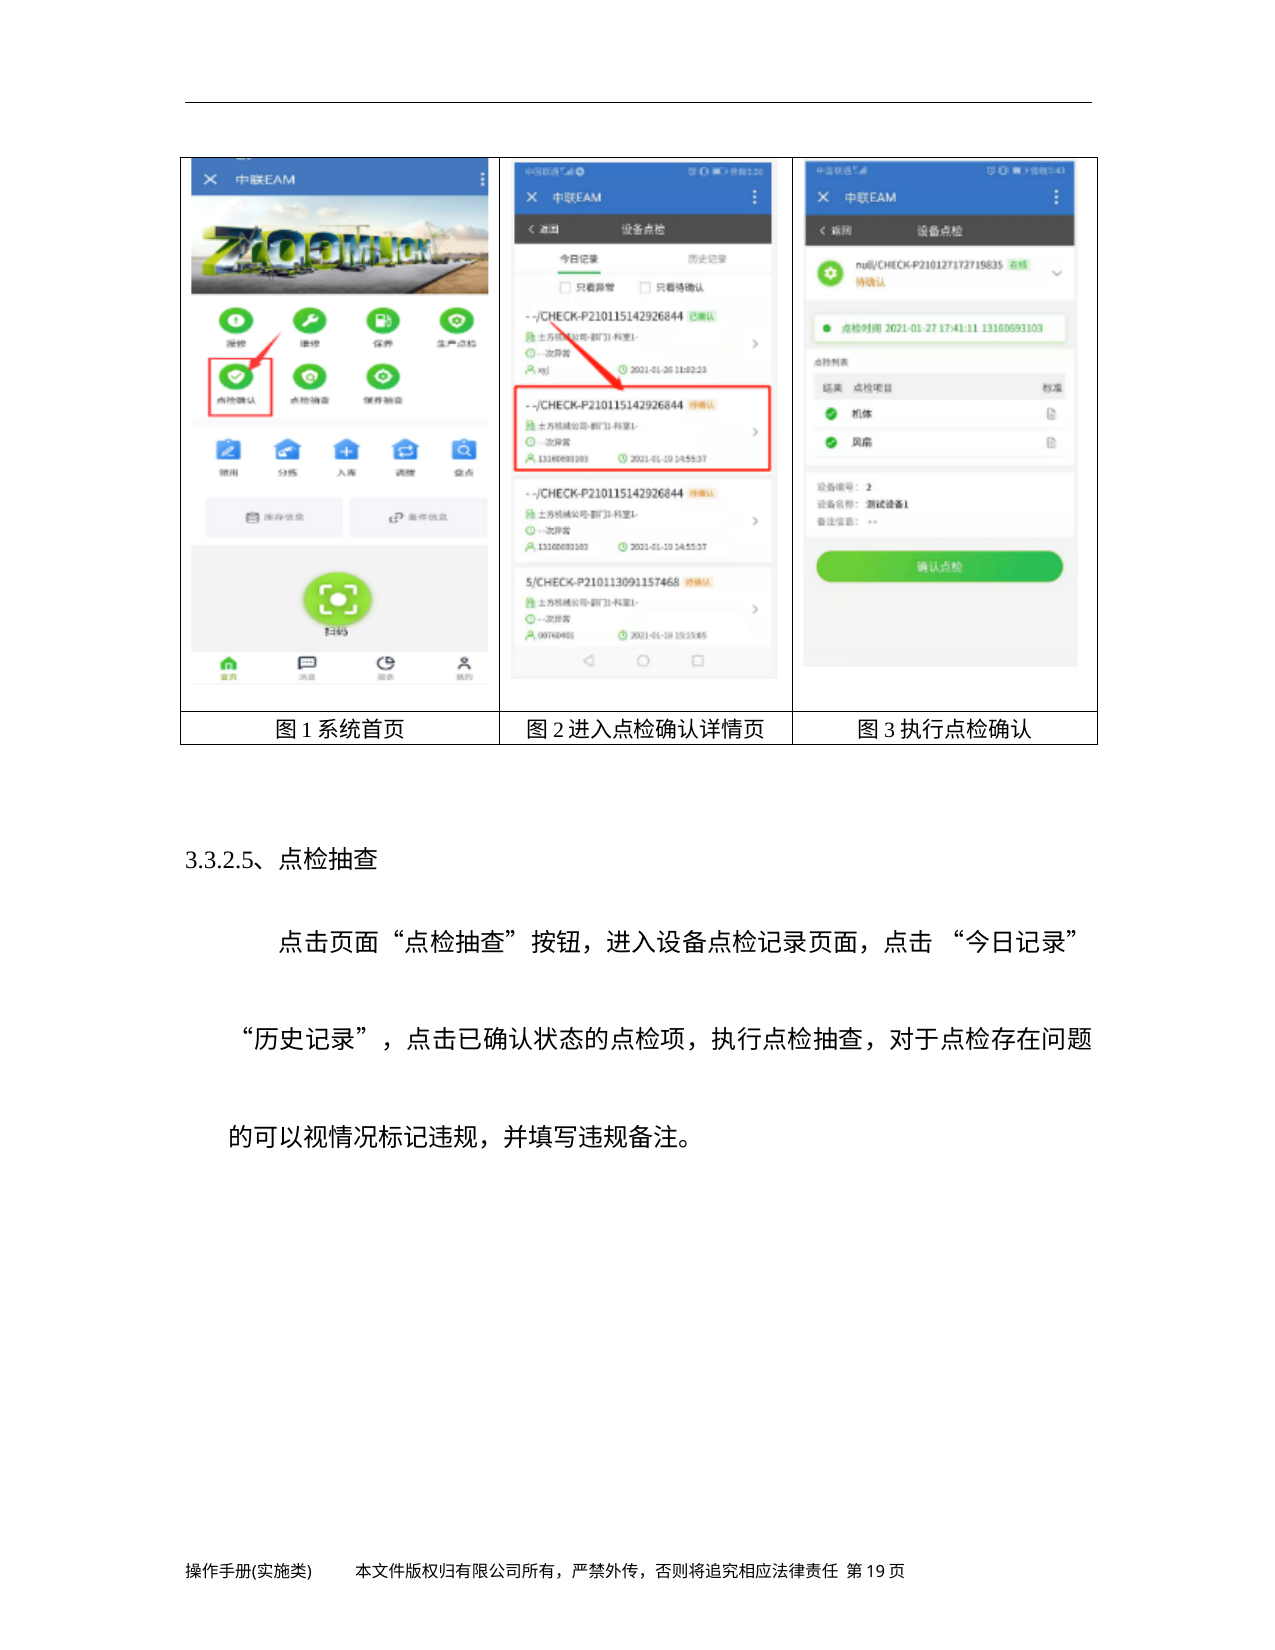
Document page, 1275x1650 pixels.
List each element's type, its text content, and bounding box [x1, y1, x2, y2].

picture [191, 158, 489, 685]
table_cell 图3 执行点检确认 [793, 712, 1097, 744]
table_cell 图1 系统首页 [181, 712, 499, 744]
list 点击页面“点检抽查”按钮，进入设备点检记录页面，点击 “今日记录”“历史记录”，点击已确认状态的点检项，执行点检抽查，对于点检存在问题的可以视情况标记违规，并填写违规备注。 [229, 908, 1092, 1168]
table_header [793, 158, 1097, 711]
table_header [181, 158, 499, 711]
picture [803, 158, 1078, 667]
table_header [500, 158, 792, 711]
picture [510, 158, 778, 679]
table_cell 图2进入点检确认详情页 [500, 712, 792, 744]
text 3.3.2.5、点检抽查 [185, 825, 1092, 890]
